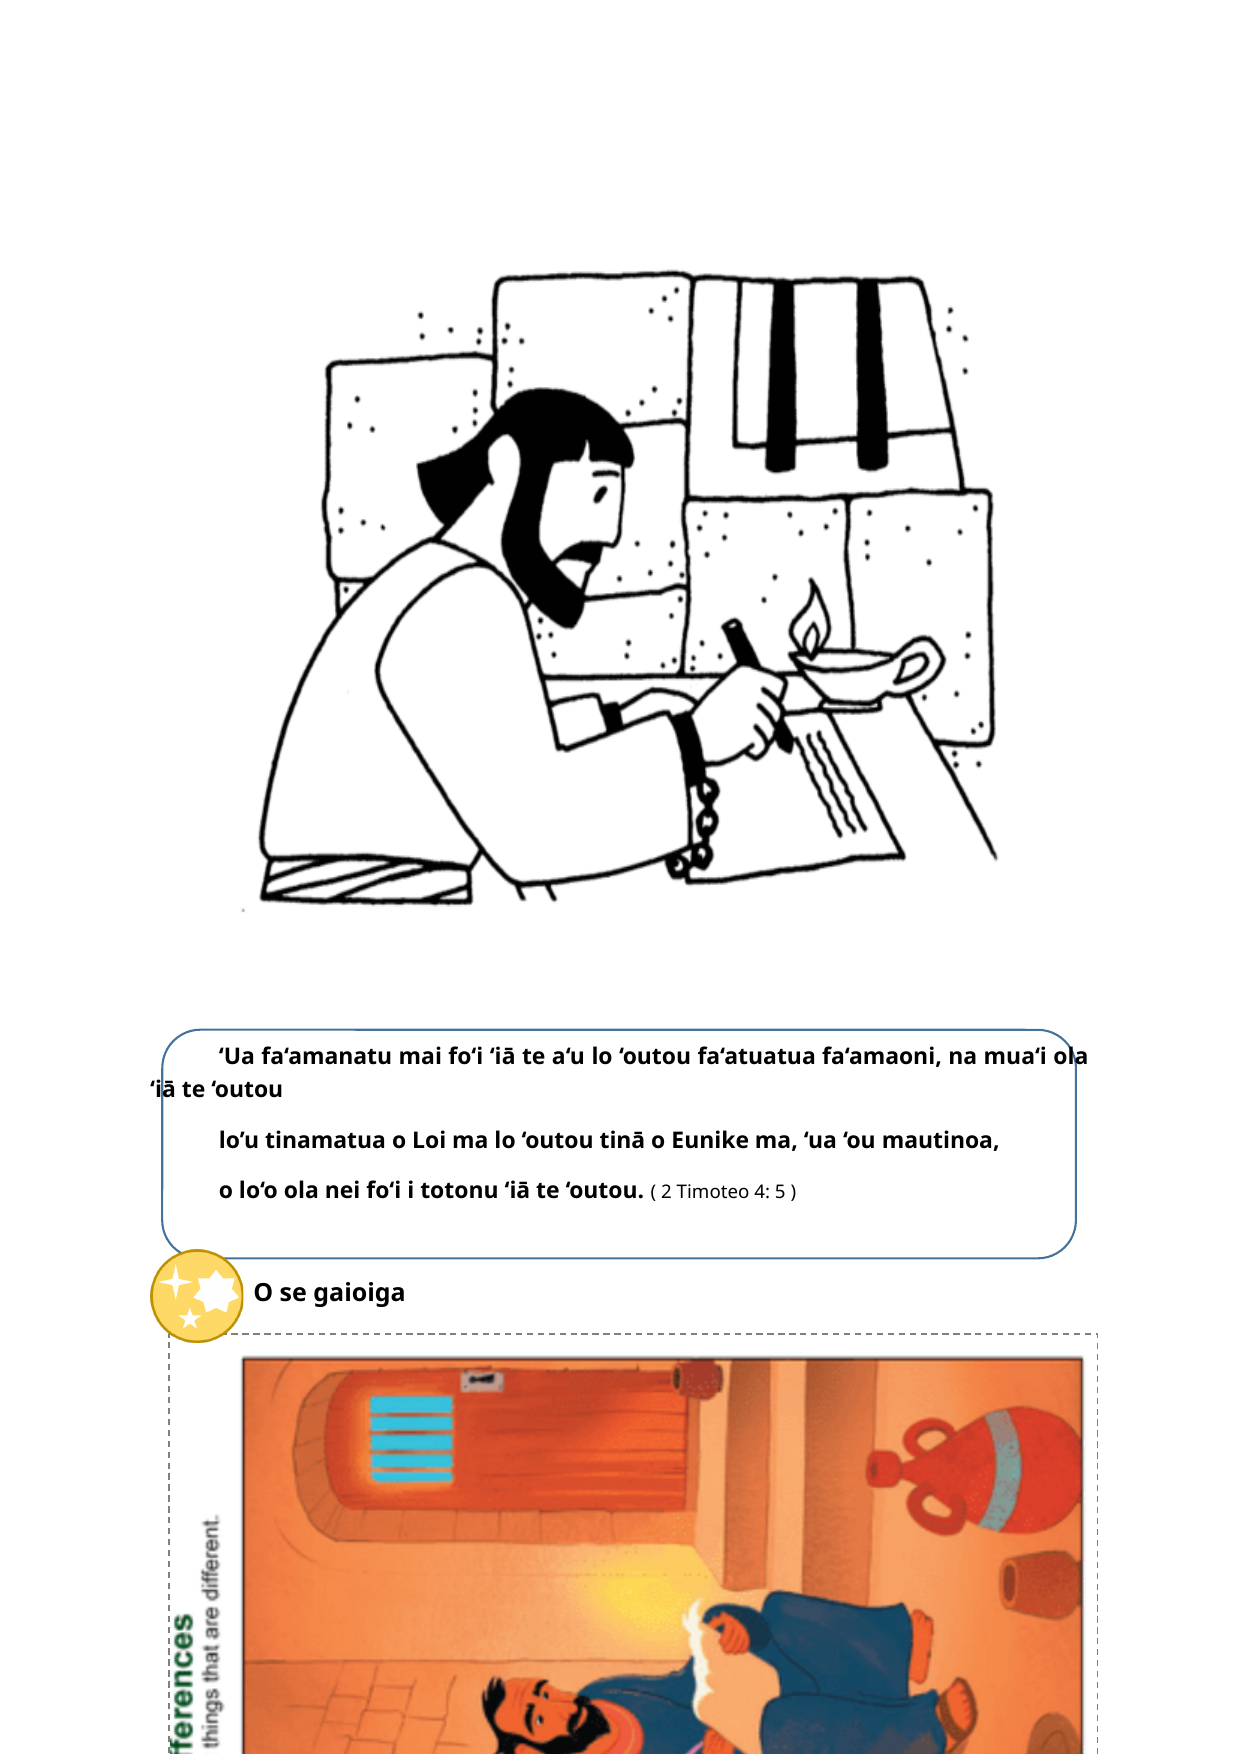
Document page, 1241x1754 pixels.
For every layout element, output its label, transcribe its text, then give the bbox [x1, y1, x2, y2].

text ‘Ua fa‘amanatu mai fo‘i ‘iā te a‘u lo ‘outou fa‘atuatua fa‘amaoni, na mua‘i ola ‘iā te ‘outou [150, 1040, 1090, 1105]
text o lo‘o ola nei fo‘i i totonu ‘iā te ‘outou. ( 2 Timoteo 4: 5 ) [150, 1174, 1090, 1206]
text O se gaioiga [244, 1275, 1090, 1309]
picture [150, 1249, 1097, 1754]
text lo’u tinamatua o Loi ma lo ‘outou tinā o Eunike ma, ‘ua ‘ou mautinoa, [150, 1124, 1090, 1155]
picture [150, 225, 1123, 934]
